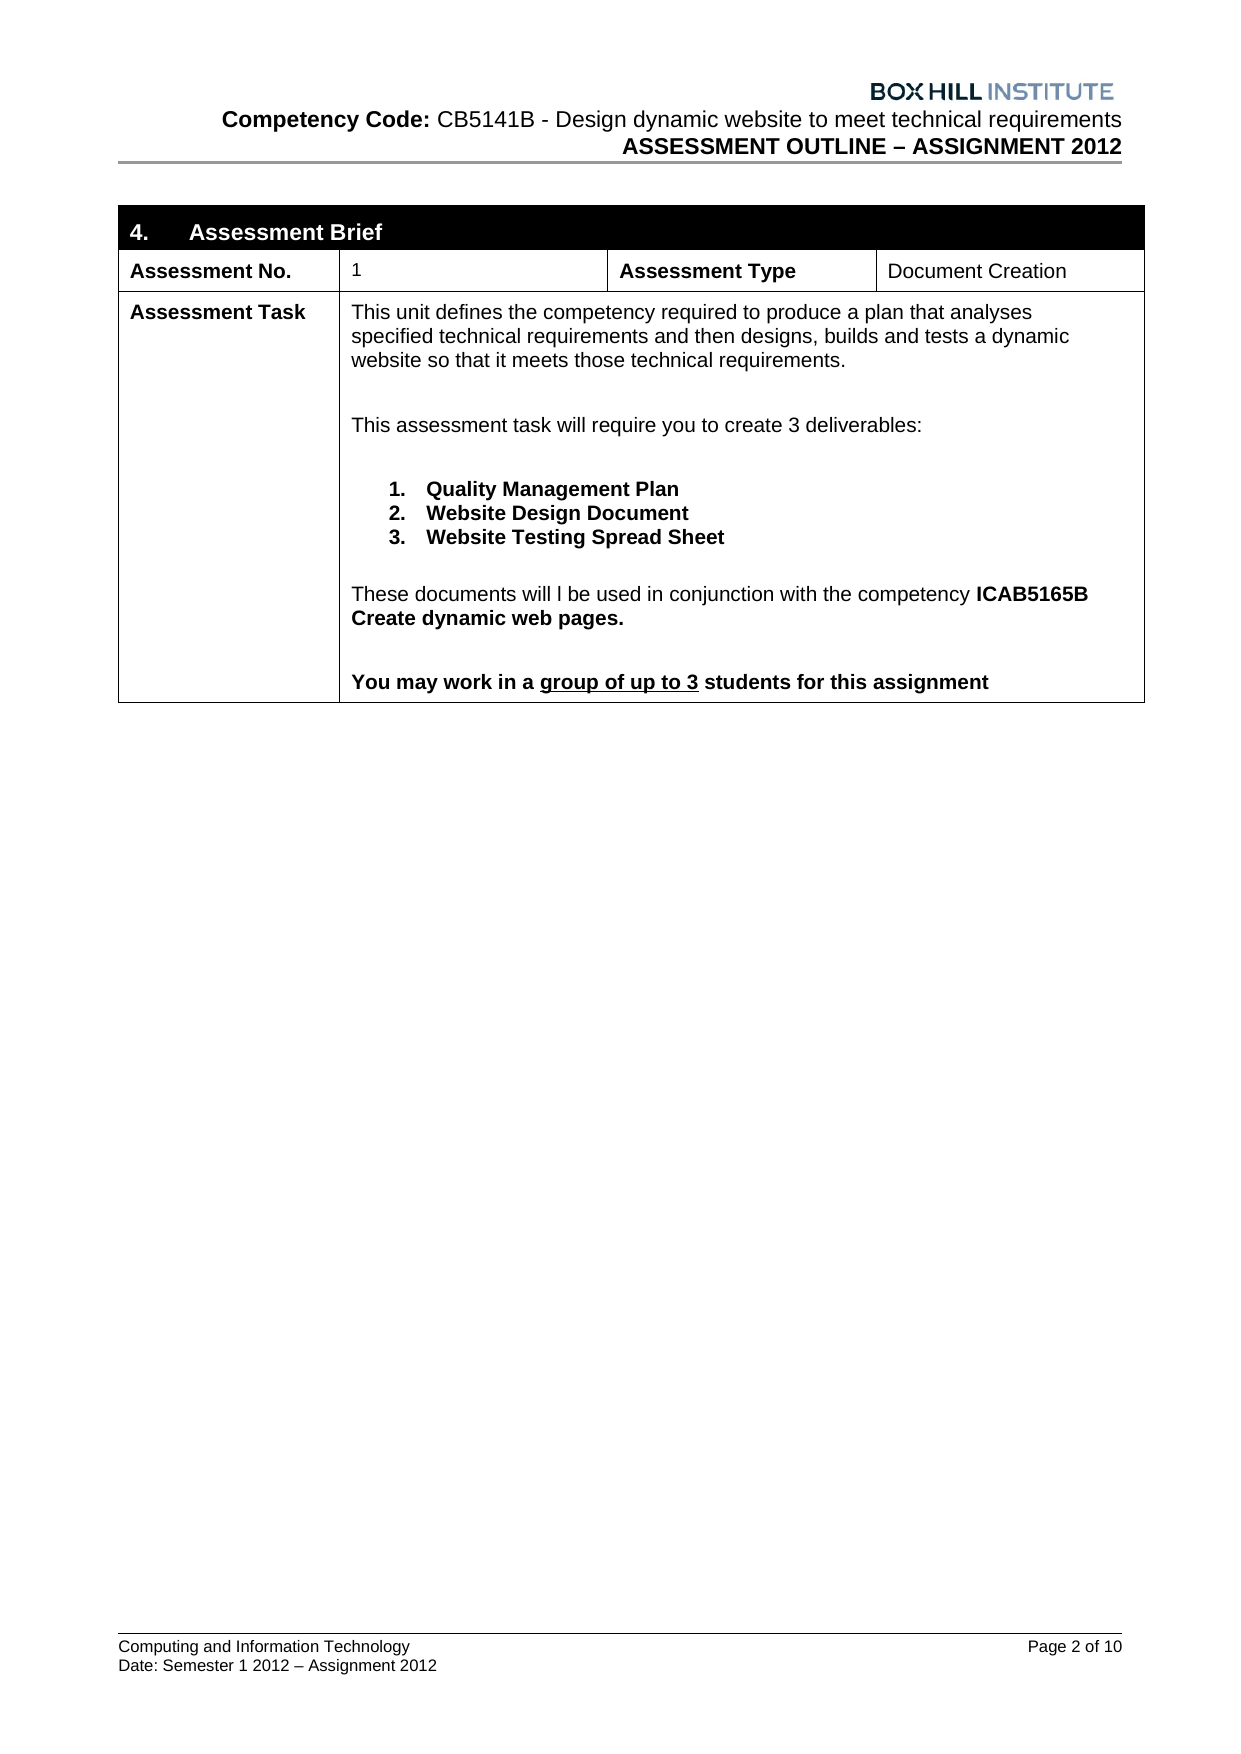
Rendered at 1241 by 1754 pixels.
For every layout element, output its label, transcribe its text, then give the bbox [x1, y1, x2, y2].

table_header 4. Assessment Brief [119, 206, 1144, 249]
table_cell Assessment No. [119, 250, 339, 291]
picture [869, 76, 1123, 107]
table_cell Assessment Type [608, 250, 876, 291]
table_cell Document Creation [877, 250, 1144, 291]
table_cell Assessment Task [119, 292, 339, 702]
table_cell 1 [340, 250, 607, 291]
table_cell This unit defines the competency required to produce a plan that analyses specified technical requirements and then designs, builds and tests a dynamic website so that it meets those technical requirements. This assessment task will require you to create 3 deliverables: Quality Management Plan Website Design Document Website Testing Spread Sheet These documents will l be used in conjunction with the competency ICAB5165B Create dynamic web pages. You may work in a group of up to 3 students for this assignment [340, 292, 1144, 702]
